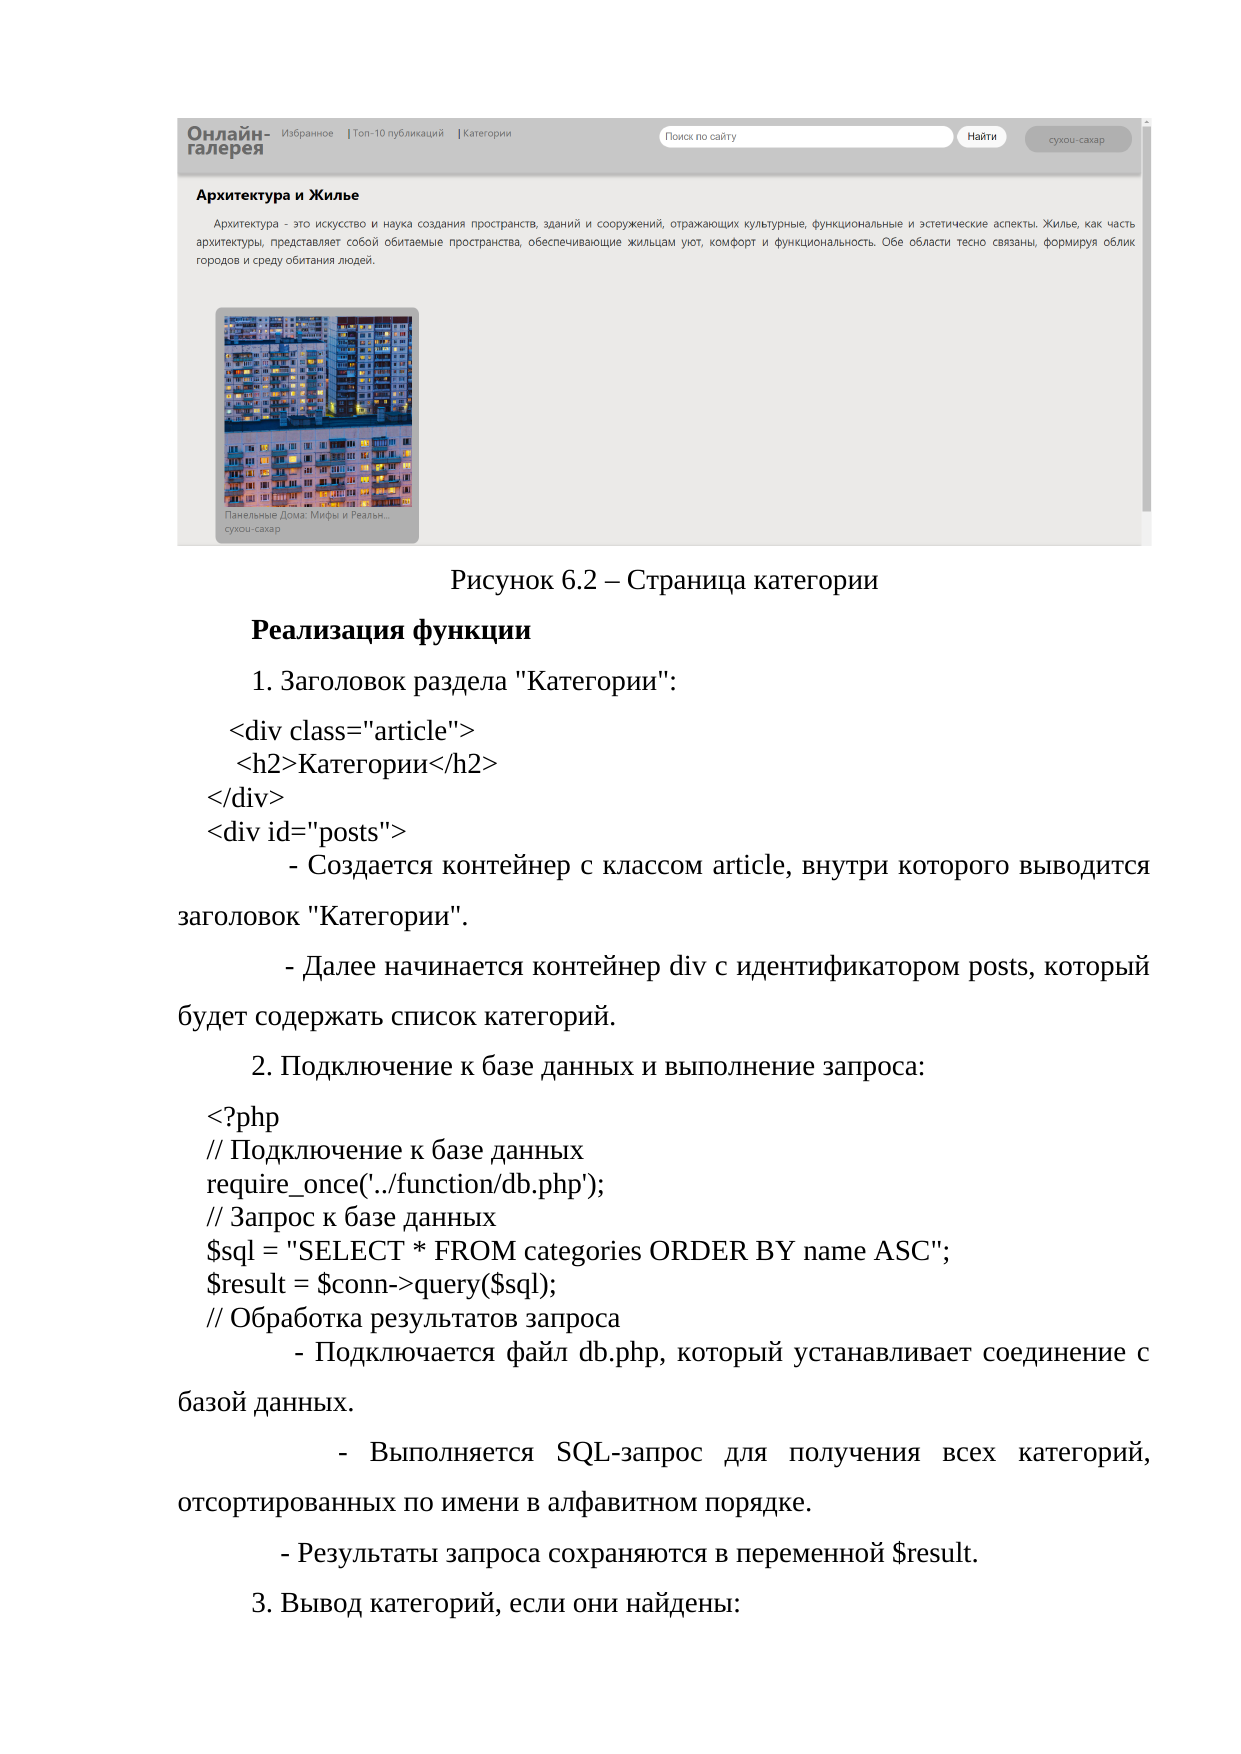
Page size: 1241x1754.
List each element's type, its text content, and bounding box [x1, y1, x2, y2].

text <div class="article"> [177, 713, 1152, 747]
text </div> [177, 780, 1152, 814]
text <div id="posts"> [177, 814, 1152, 847]
text - Выполняется SQL-запрос для получения всех категорий, отсортированных по имени в алфавитном порядке. [177, 1434, 1152, 1518]
text // Обработка результатов запроса [177, 1300, 1152, 1334]
text require_once('../function/db.php'); [177, 1166, 1152, 1199]
text - Подключается файл db.php, который устанавливает соединение с базой данных. [177, 1334, 1152, 1417]
text <?php [177, 1099, 1152, 1132]
text - Результаты запроса сохраняются в переменной $result. [177, 1535, 1152, 1568]
text $result = $conn->query($sql); [177, 1267, 1152, 1300]
text // Запрос к базе данных [177, 1199, 1152, 1233]
text <h2>Категории</h2> [177, 747, 1152, 780]
text Рисунок 6.2 – Страница категории [177, 562, 1152, 596]
text Реализация функции [177, 612, 1152, 646]
text $sql = "SELECT * FROM categories ORDER BY name ASC"; [177, 1233, 1152, 1267]
text 3. Вывод категорий, если они найдены: [177, 1585, 1152, 1619]
text 1. Заголовок раздела "Категории": [177, 663, 1152, 696]
text - Далее начинается контейнер div с идентификатором posts, который будет содержать список категорий. [177, 948, 1152, 1032]
text - Создается контейнер с классом article, внутри которого выводится заголовок "Категории". [177, 847, 1152, 931]
text // Подключение к базе данных [177, 1132, 1152, 1166]
picture [177, 118, 1152, 546]
text 2. Подключение к базе данных и выполнение запроса: [177, 1048, 1152, 1082]
